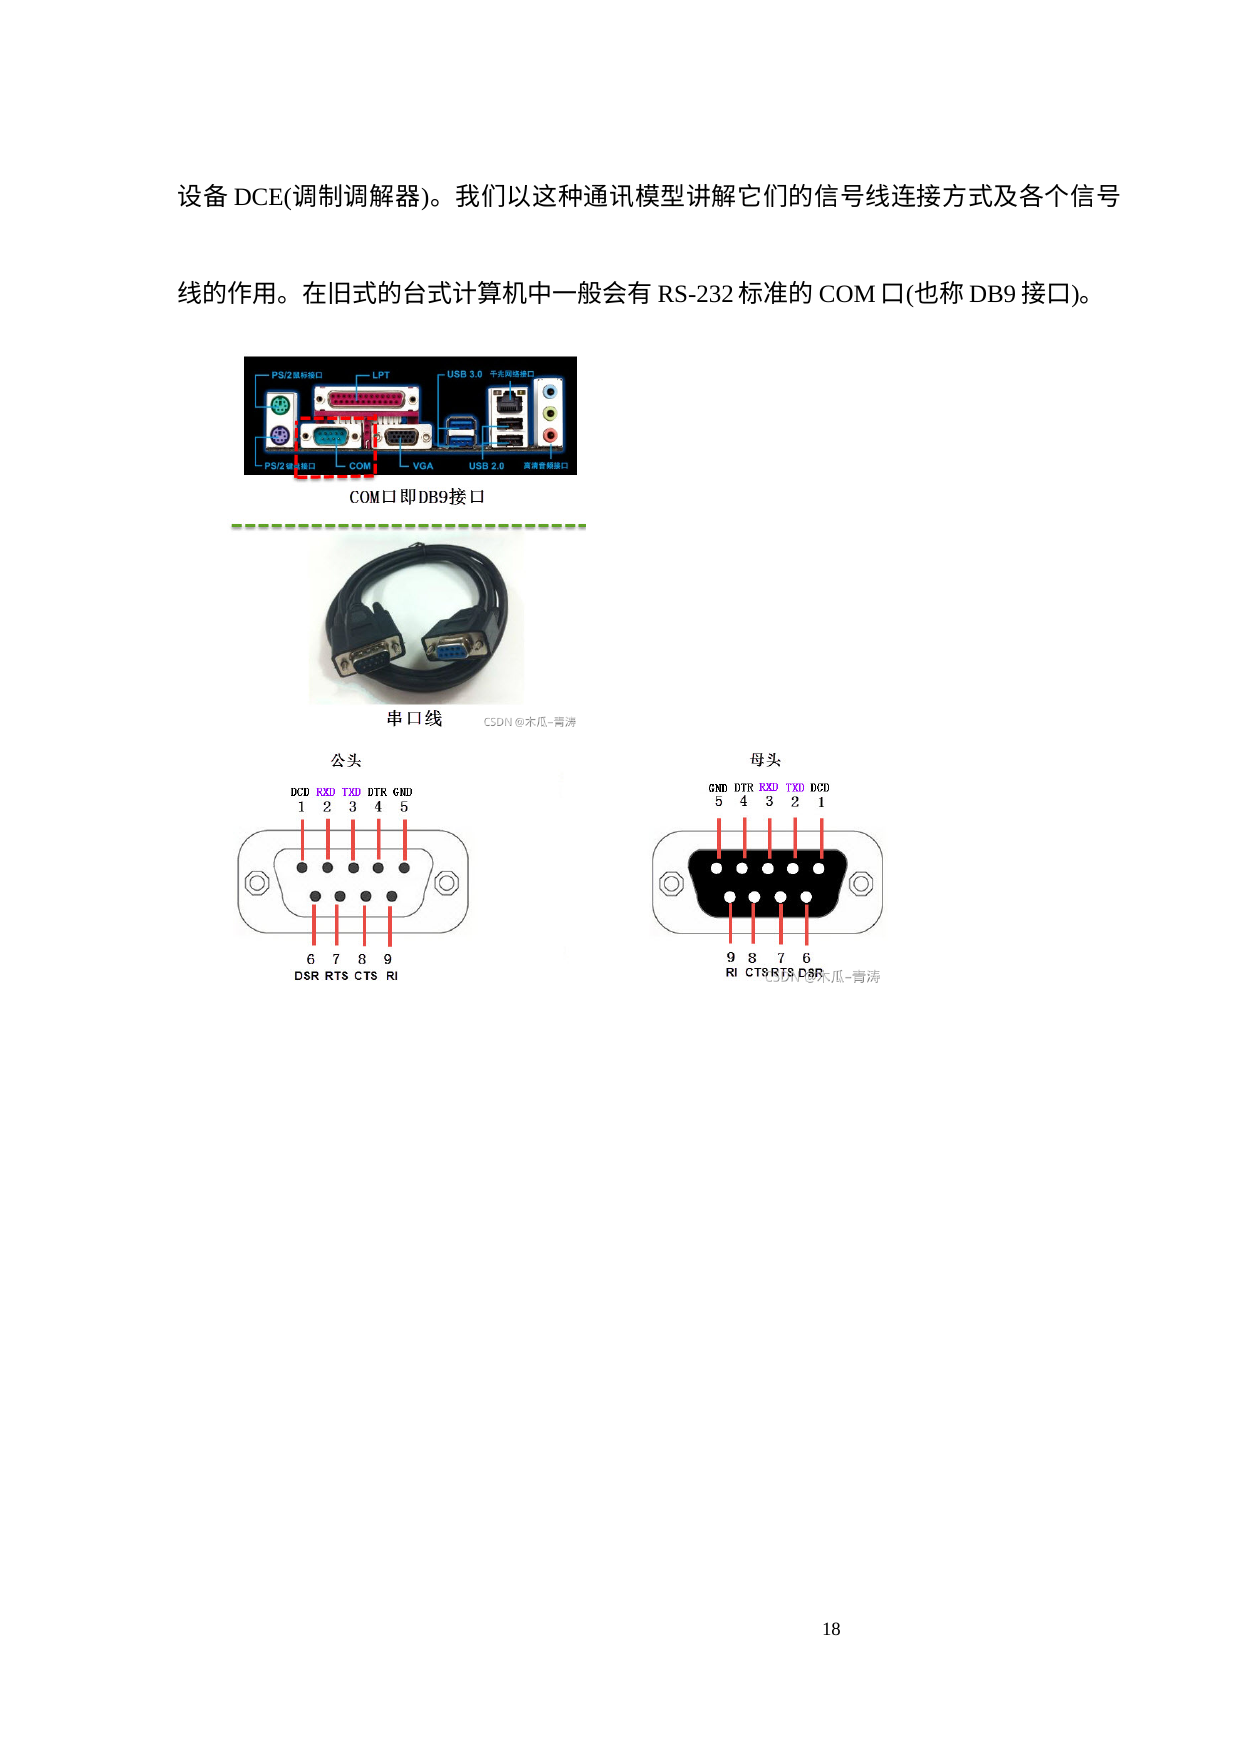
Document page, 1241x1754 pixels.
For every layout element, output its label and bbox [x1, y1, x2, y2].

picture [227, 747, 890, 989]
picture [227, 342, 586, 733]
text [177, 162, 1122, 324]
